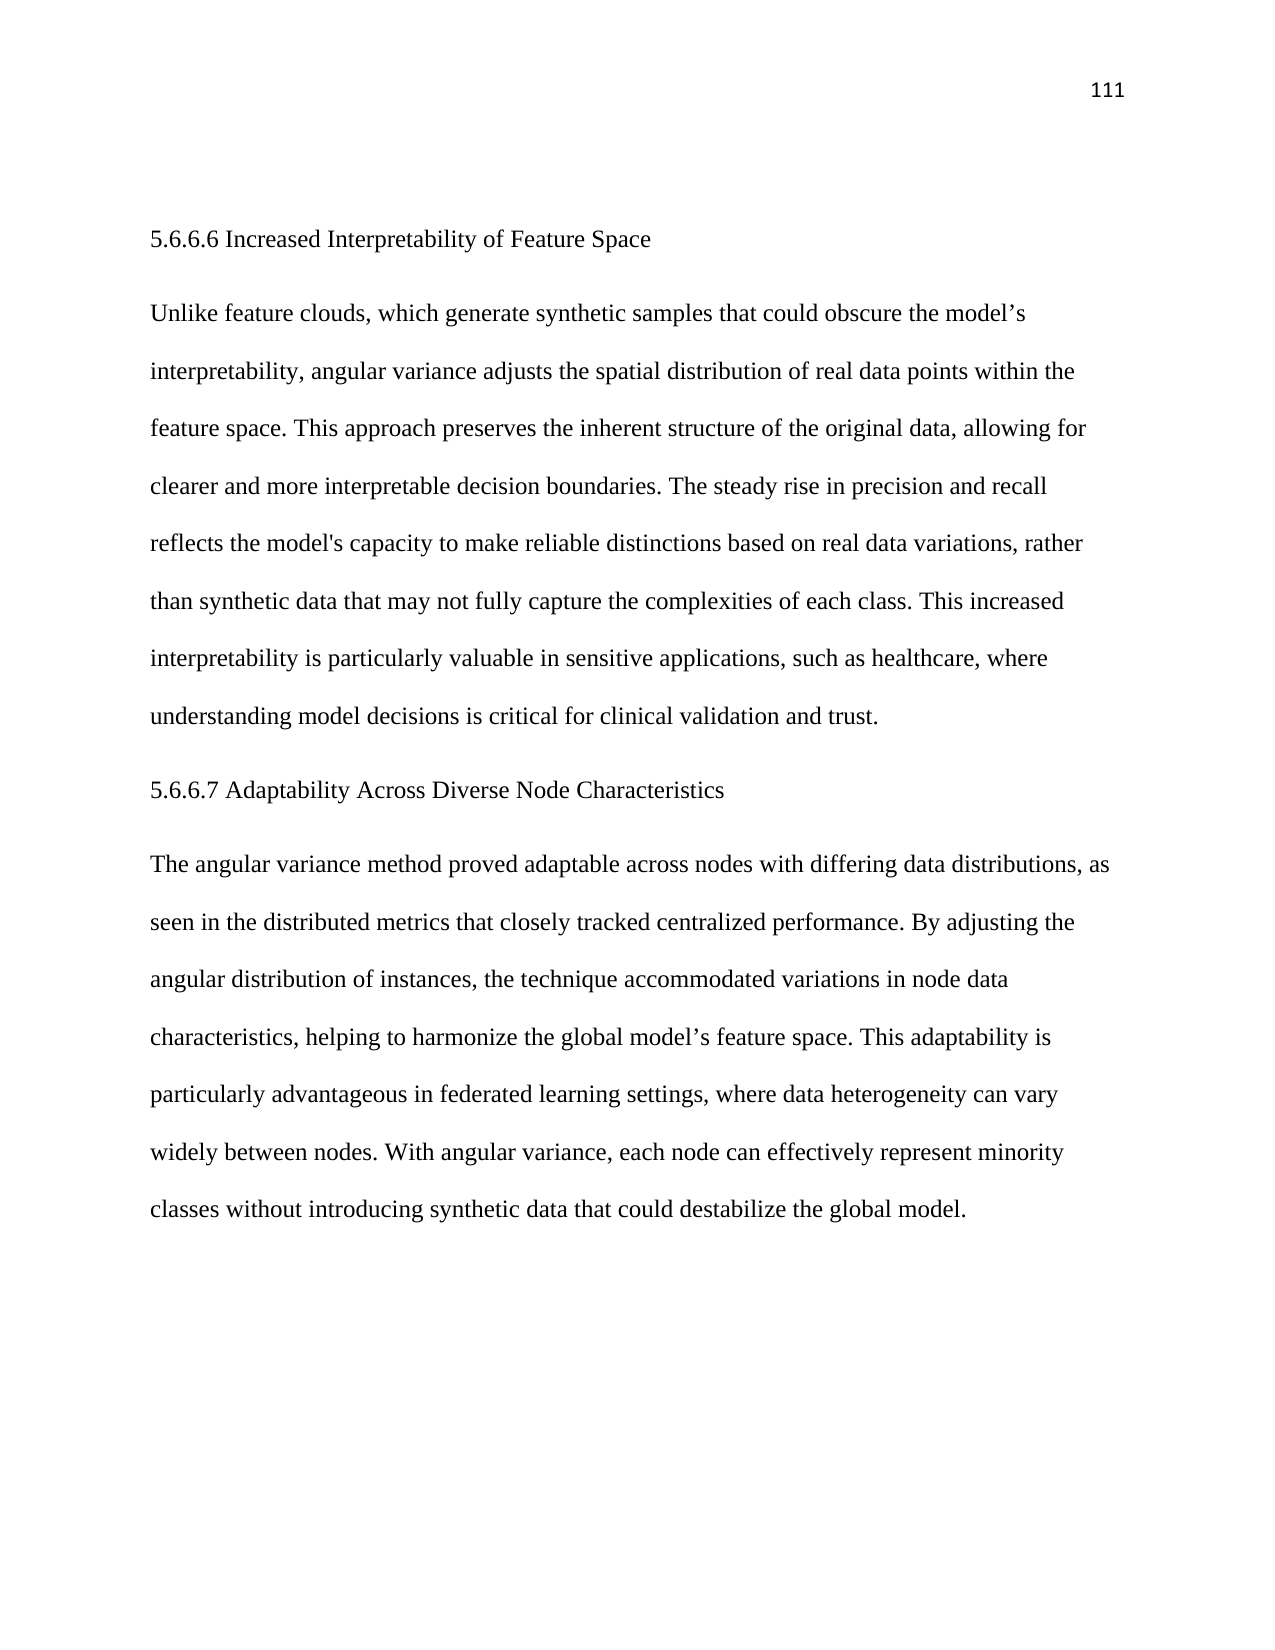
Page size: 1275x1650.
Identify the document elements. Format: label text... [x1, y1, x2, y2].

text The angular variance method proved adaptable across nodes with differing data distributions, as seen in the distributed metrics that closely tracked centralized performance. By adjusting the angular distribution of instances, the technique accommodated variations in node data characteristics, helping to harmonize the global model’s feature space. This adaptability is particularly advantageous in federated learning settings, where data heterogeneity can vary widely between nodes. With angular variance, each node can effectively represent minority classes without introducing synthetic data that could destabilize the global model. [150, 849, 1125, 1223]
text Unlike feature clouds, which generate synthetic samples that could obscure the model’s interpretability, angular variance adjusts the spatial distribution of real data points within the feature space. This approach preserves the inherent structure of the original data, allowing for clearer and more interpretable decision boundaries. The steady rise in precision and recall reflects the model's capacity to make reliable distinctions based on real data variations, rather than synthetic data that may not fully capture the complexities of each class. This increased interpretability is particularly valuable in sensitive applications, such as healthcare, where understanding model decisions is critical for clinical validation and trust. [150, 298, 1125, 729]
text 5.6.6.7 Adaptability Across Diverse Node Characteristics [150, 775, 1125, 804]
text 5.6.6.6 Increased Interpretability of Feature Space [150, 224, 1125, 253]
